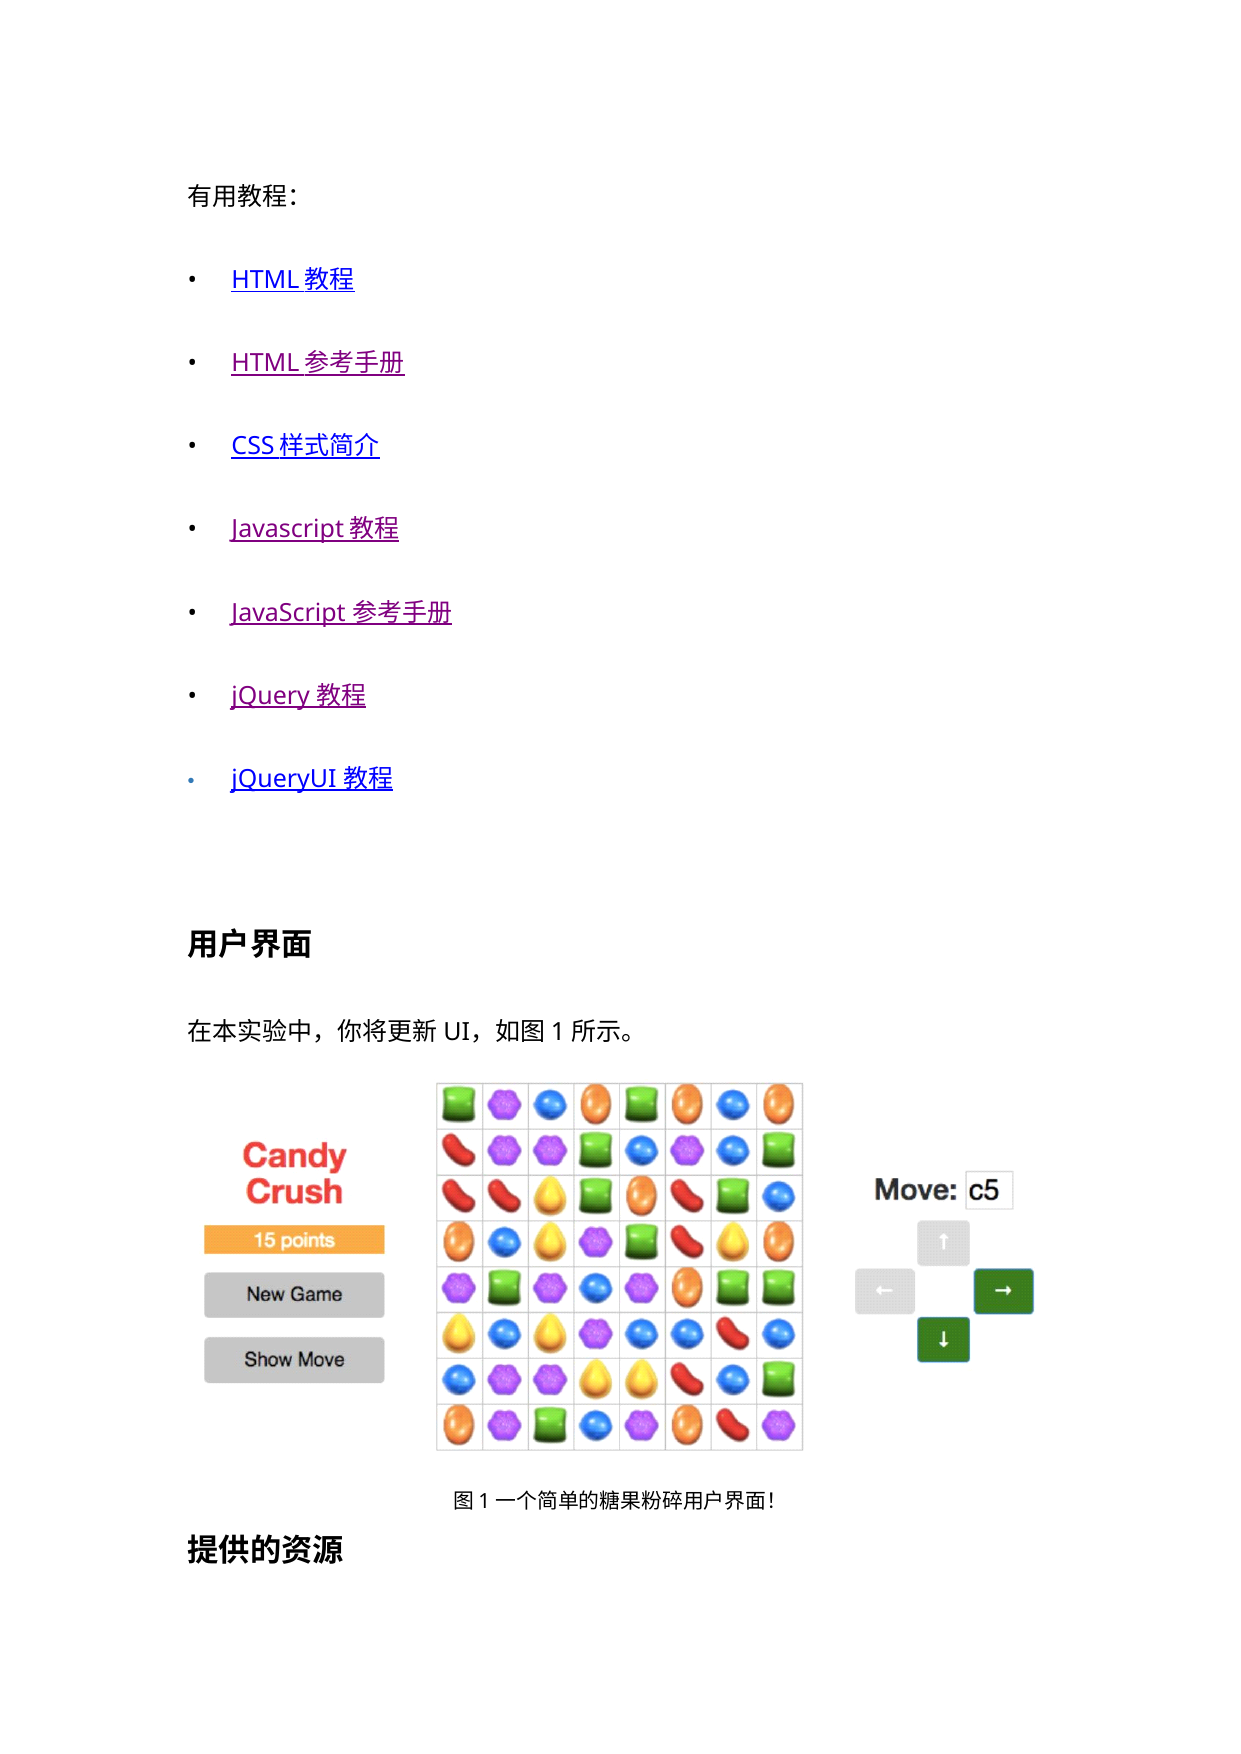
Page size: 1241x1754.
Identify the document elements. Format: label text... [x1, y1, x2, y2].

text 在本实验中，你将更新 UI，如图 1 所示。 [187, 997, 1053, 1062]
list HTML参考手册 [187, 328, 1053, 393]
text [187, 162, 1053, 227]
picture [199, 1079, 1041, 1456]
list HTML教程 [187, 245, 1053, 310]
text 提供的资源 [187, 1516, 1053, 1581]
list jQuery 教程 [187, 661, 1053, 726]
list jQueryUI 教程 [187, 744, 1053, 809]
list Javascript教程 [187, 494, 1053, 559]
list CSS样式简介 [187, 411, 1053, 476]
text 图1 一个简单的糖果粉碎用户界面！ [187, 1483, 1053, 1516]
list JavaScript 参考手册 [187, 578, 1053, 643]
text 用户界面 [187, 909, 1053, 974]
